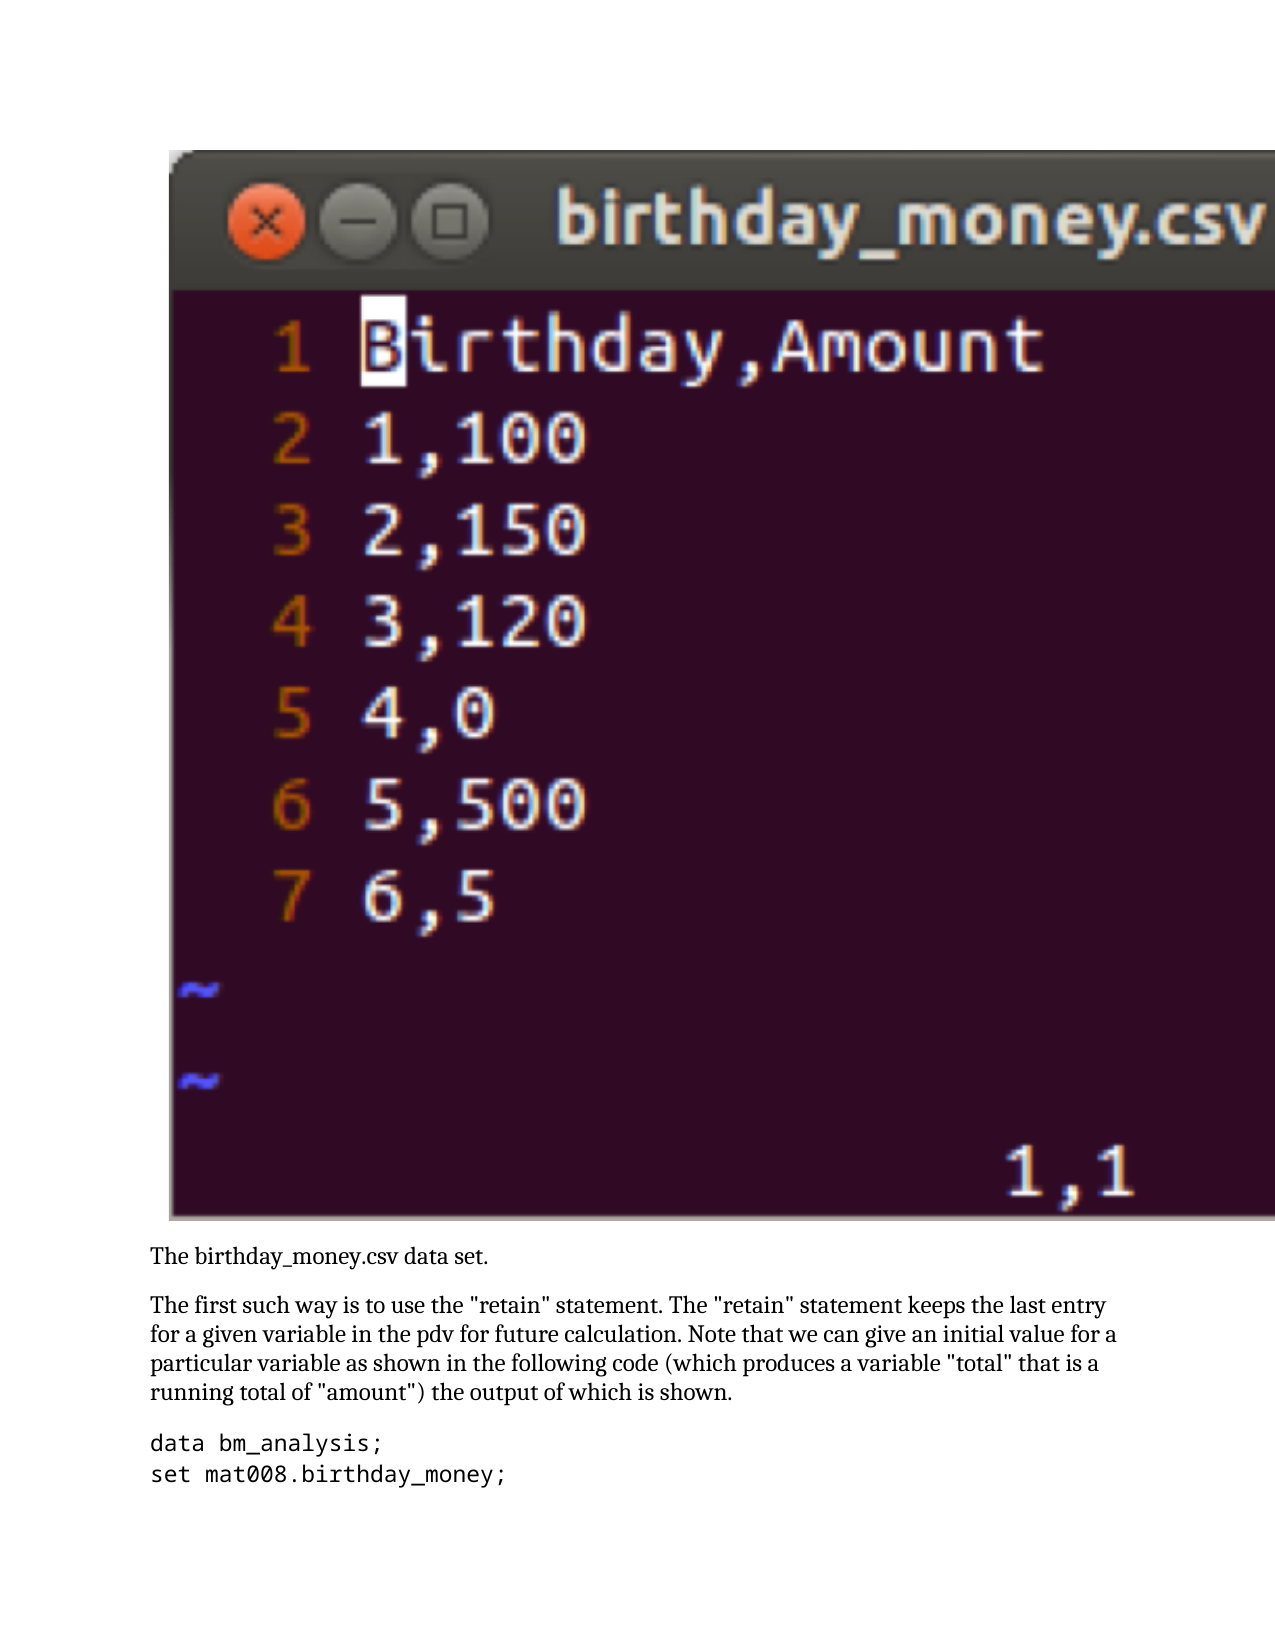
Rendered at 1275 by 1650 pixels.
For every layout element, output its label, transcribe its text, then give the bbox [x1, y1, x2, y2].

picture [168, 150, 1275, 1221]
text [150, 1427, 1125, 1489]
text The first such way is to use the "retain" statement. The "retain" statement keeps the last entry for a given variable in the pdv for future calculation. Note that we can give an initial value for a particular variable as shown in the following code (which produces a variable "total" that is a running total of "amount") the output of which is shown. [150, 1291, 1125, 1406]
